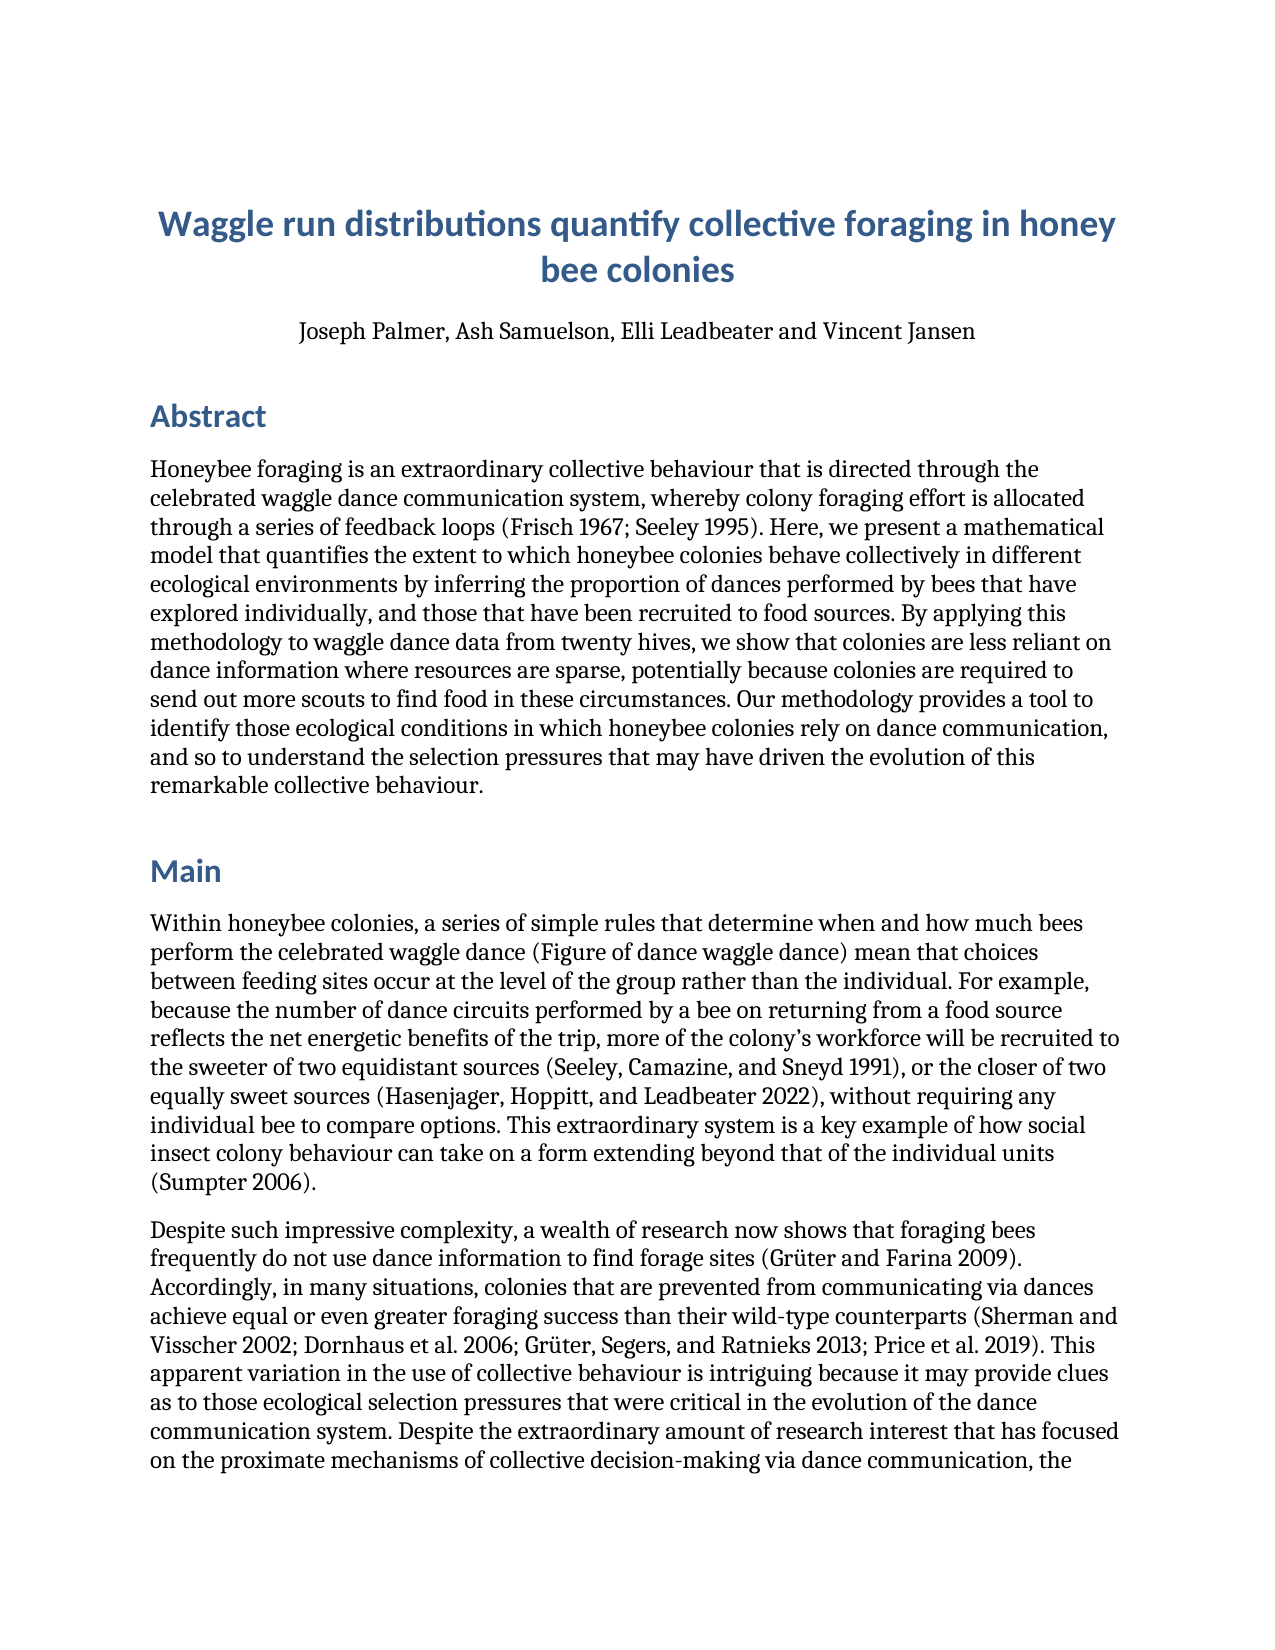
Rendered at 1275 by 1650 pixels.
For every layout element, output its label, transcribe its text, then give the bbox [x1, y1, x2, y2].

subtitle Main [150, 850, 1125, 891]
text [150, 1216, 1125, 1474]
text Within honeybee colonies, a series of simple rules that determine when and how much bees perform the celebrated waggle dance (Figure of dance waggle dance) mean that choices between feeding sites occur at the level of the group rather than the individual. For example, because the number of dance circuits performed by a bee on returning from a food source reflects the net energetic benefits of the trip, more of the colony’s workforce will be recruited to the sweeter of two equidistant sources (Seeley, Camazine, and Sneyd 1991), or the closer of two equally sweet sources (Hasenjager, Hoppitt, and Leadbeater 2022), without requiring any individual bee to compare options. This extraordinary system is a key example of how social insect colony behaviour can take on a form extending beyond that of the individual units (Sumpter 2006). [150, 909, 1125, 1197]
text Joseph Palmer, Ash Samuelson, Elli Leadbeater and Vincent Jansen [150, 317, 1125, 345]
text Honeybee foraging is an extraordinary collective behaviour that is directed through the celebrated waggle dance communication system, whereby colony foraging effort is allocated through a series of feedback loops (Frisch 1967; Seeley 1995). Here, we present a mathematical model that quantifies the extent to which honeybee colonies behave collectively in different ecological environments by inferring the proportion of dances performed by bees that have explored individually, and those that have been recruited to food sources. By applying this methodology to waggle dance data from twenty hives, we show that colonies are less reliant on dance information where resources are sparse, potentially because colonies are required to send out more scouts to find food in these circumstances. Our methodology provides a tool to identify those ecological conditions in which honeybee colonies rely on dance communication, and so to understand the selection pressures that may have driven the evolution of this remarkable collective behaviour. [150, 455, 1125, 800]
title Waggle run distributions quantify collective foraging in honey bee colonies [150, 200, 1125, 292]
subtitle Abstract [150, 395, 1125, 436]
